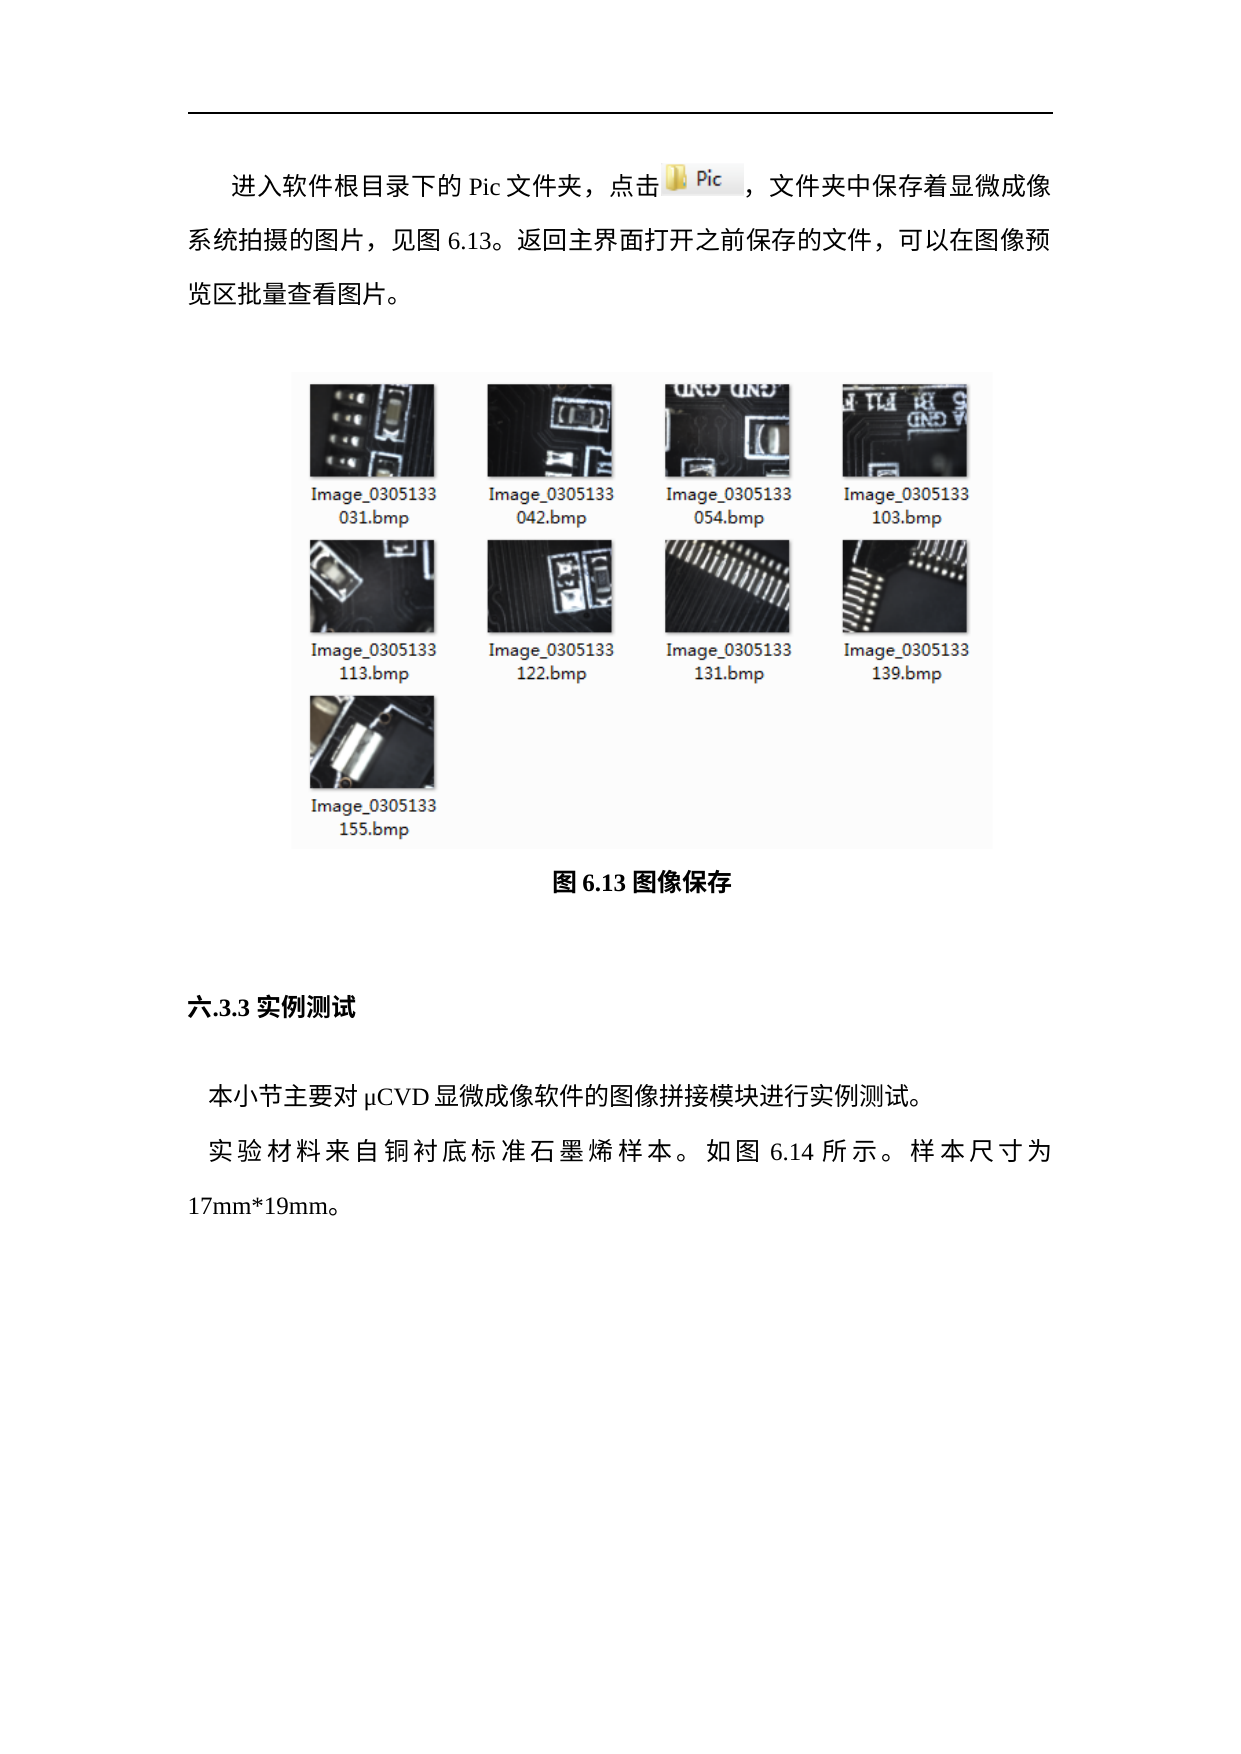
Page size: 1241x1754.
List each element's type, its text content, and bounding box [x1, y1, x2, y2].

subtitle 实例测试 [187, 987, 1053, 1023]
text 实验材料来自铜衬底标准石墨烯样本。如图6.14所示。样本尺寸为17mm*19mm。 [187, 1131, 1053, 1222]
picture [291, 372, 993, 849]
text 本小节主要对μCVD显微成像软件的图像拼接模块进行实例测试。 [187, 1077, 1053, 1113]
picture [661, 163, 744, 196]
list 进入软件根目录下的Pic文件夹，点击，文件夹中保存着显微成像系统拍摄的图片，见图6.13。返回主界面打开之前保存的文件，可以在图像预览区批量查看图片。 [187, 164, 1053, 311]
list 图6.13 图像保存 [187, 862, 1053, 899]
